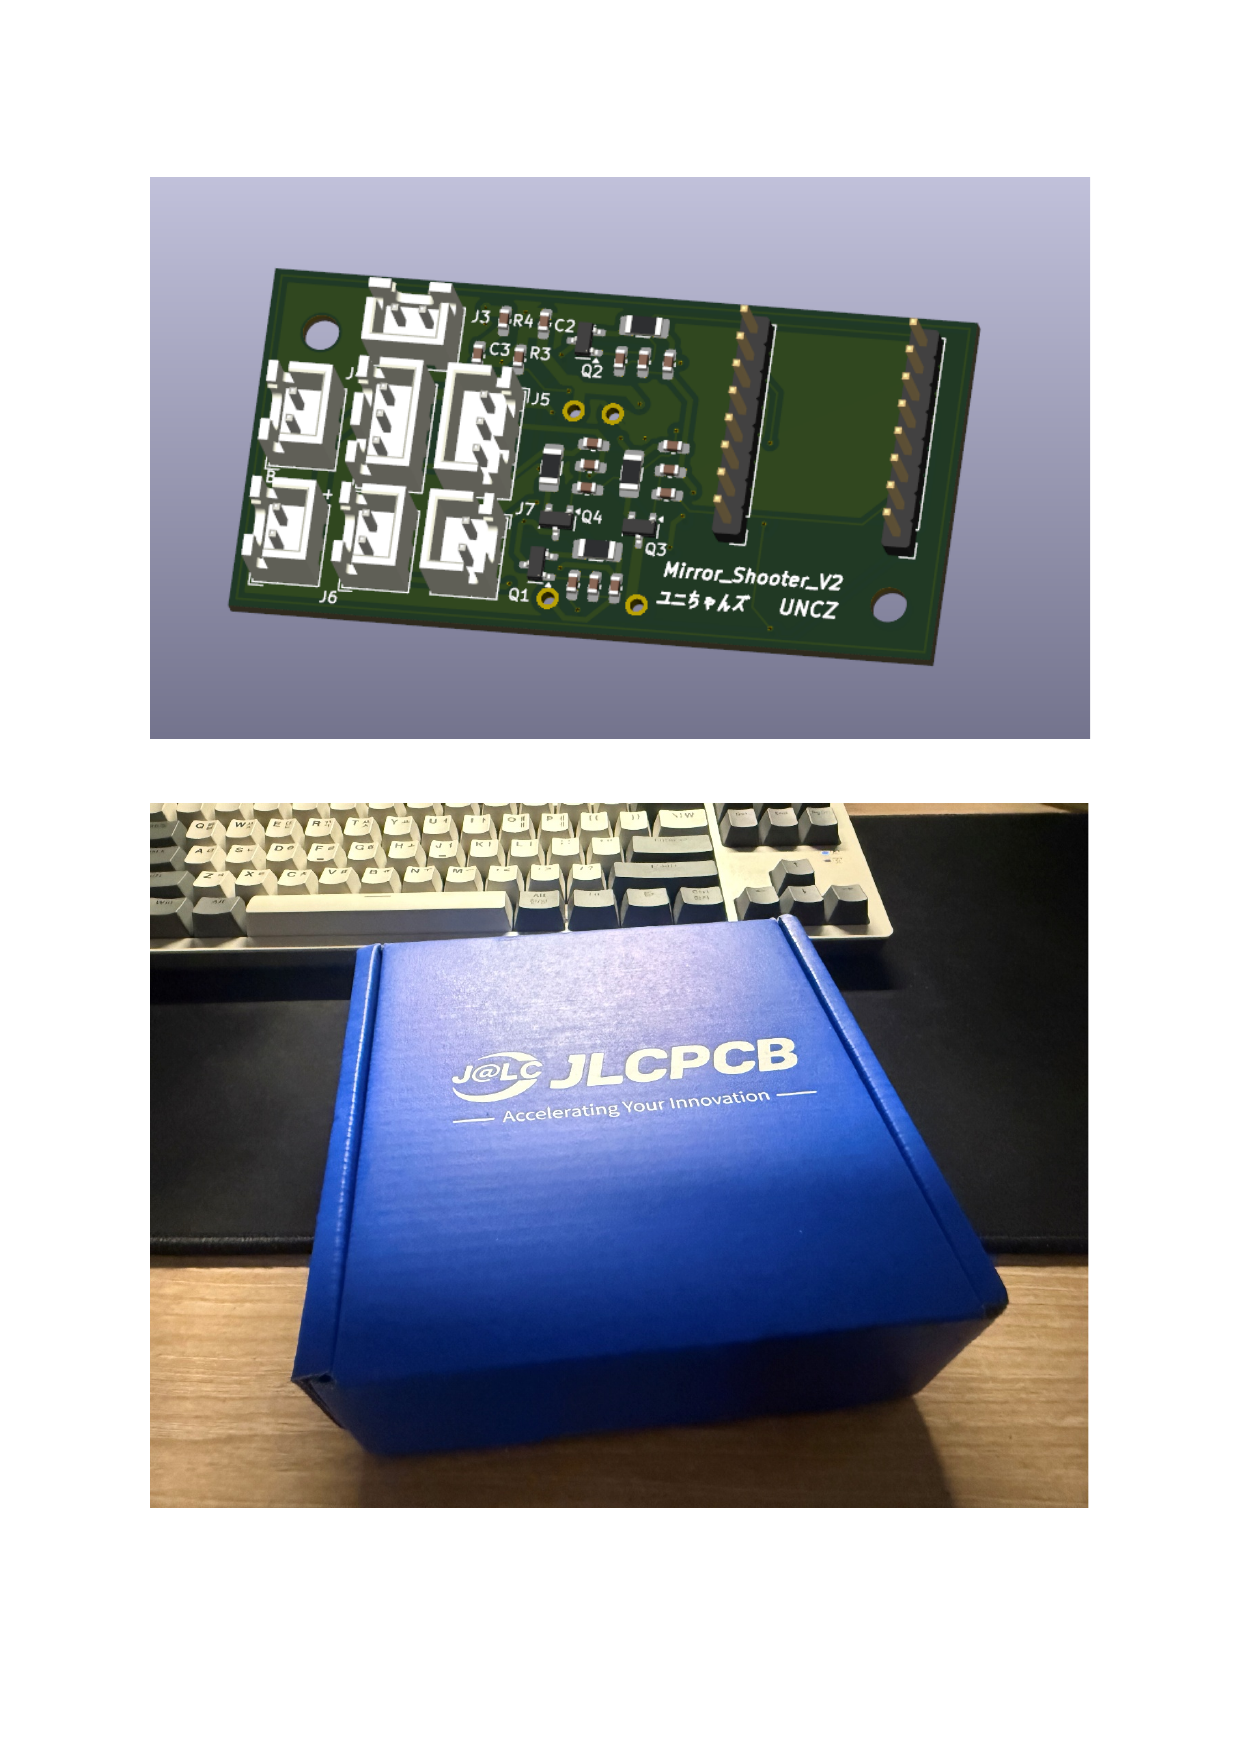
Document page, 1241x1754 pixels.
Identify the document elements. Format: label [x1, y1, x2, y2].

picture [150, 803, 1089, 1508]
picture [150, 177, 1091, 739]
